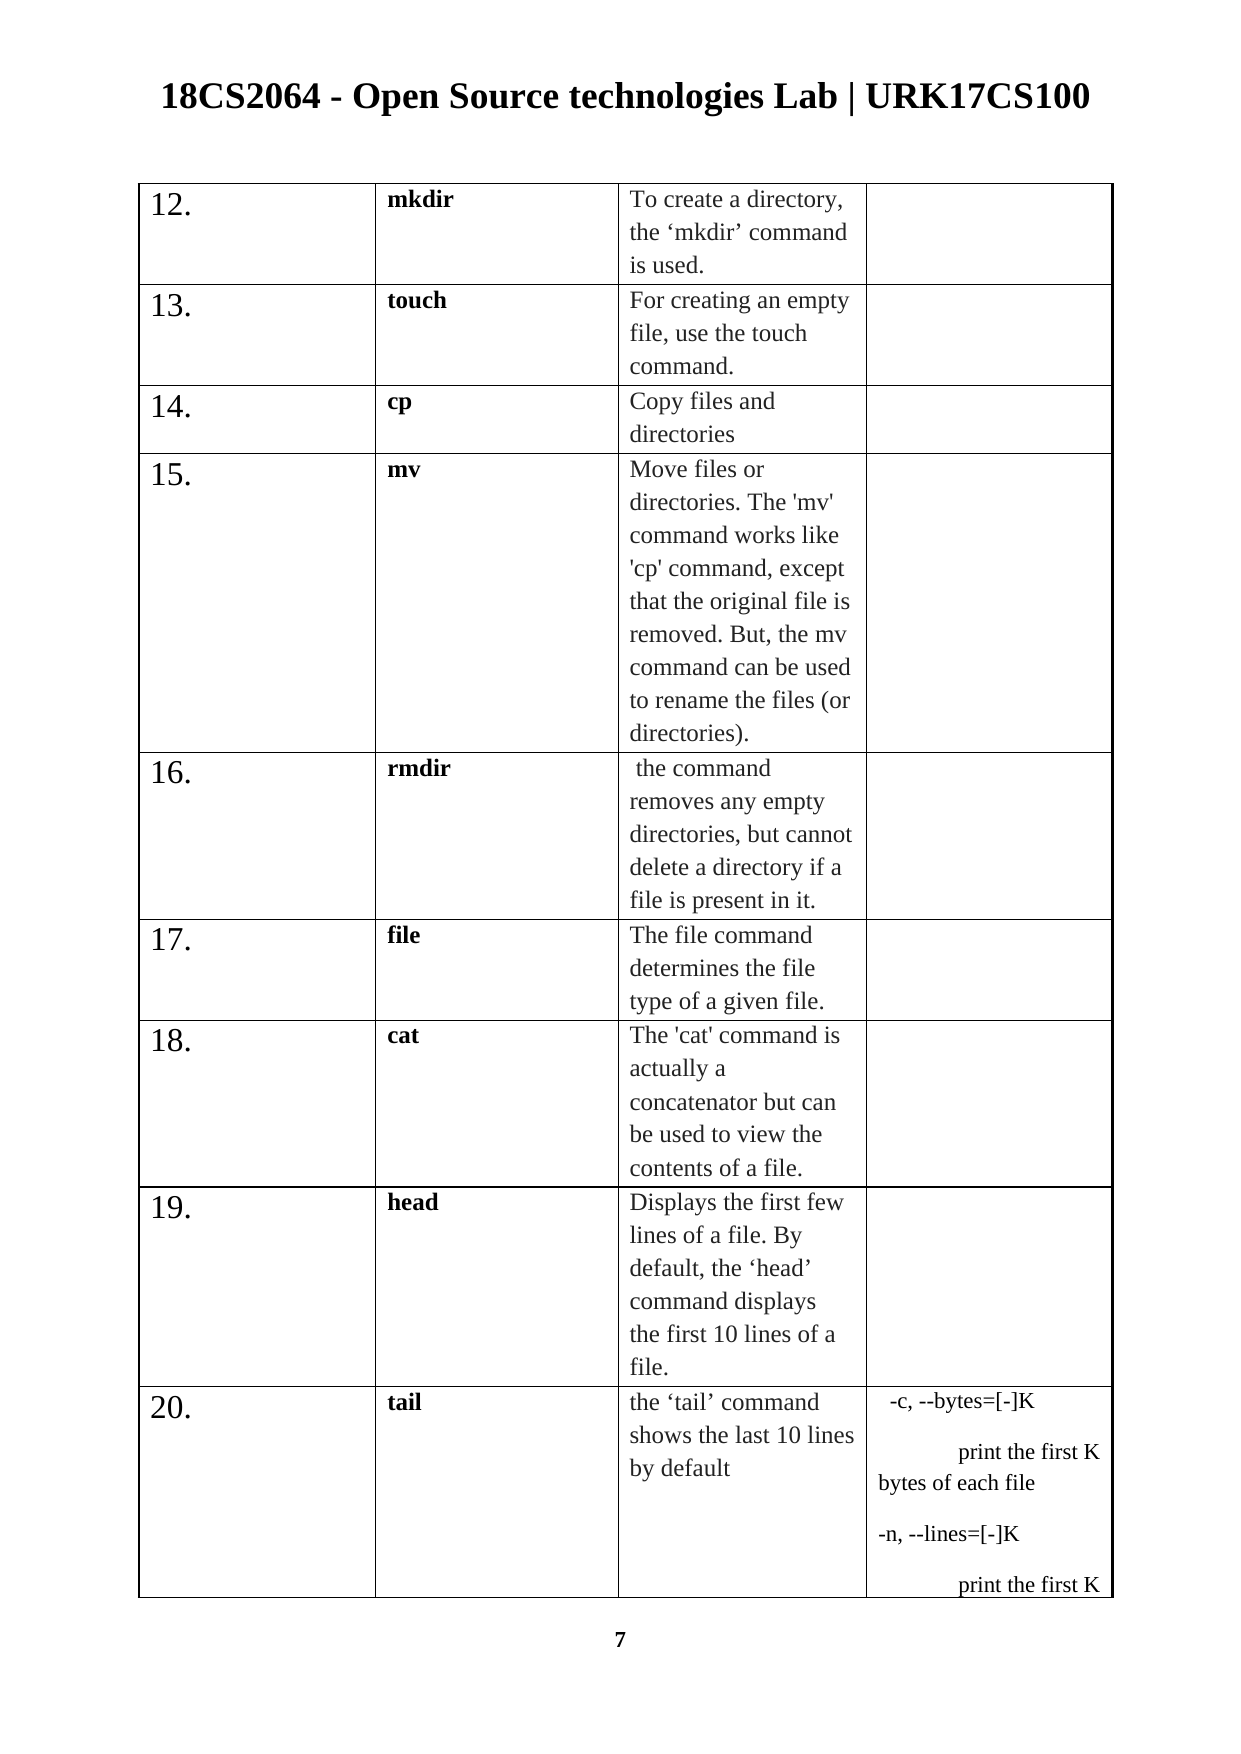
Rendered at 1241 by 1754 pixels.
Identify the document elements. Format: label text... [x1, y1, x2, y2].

table_cell 19. [140, 1188, 375, 1386]
table_cell [867, 386, 1111, 453]
table_cell cp [376, 386, 618, 453]
table_cell Displays the first few lines of a file. By default, the ‘head’ command displays the first 10 lines of a file. [619, 1188, 866, 1386]
table_cell [867, 454, 1111, 752]
table_cell 12. [140, 184, 375, 284]
table_cell Copy files and directories [619, 386, 866, 453]
table_cell [867, 920, 1111, 1019]
table_cell 15. [140, 454, 375, 752]
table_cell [867, 1387, 1111, 1597]
table_cell tail [376, 1387, 618, 1597]
table_cell file [376, 920, 618, 1019]
table_cell cat [376, 1021, 618, 1186]
table_cell For creating an empty file, use the touch command. [619, 285, 866, 385]
table_cell 13. [140, 285, 375, 385]
table_cell The 'cat' command is actually a concatenator but can be used to view the contents of a file. [619, 1021, 866, 1186]
table_cell mv [376, 454, 618, 752]
table_cell rmdir [376, 753, 618, 919]
table_cell [867, 753, 1111, 919]
table_cell [867, 1188, 1111, 1386]
table_cell To create a directory, the ‘mkdir’ command is used. [619, 184, 866, 284]
table_cell 16. [140, 753, 375, 919]
table_cell touch [376, 285, 618, 385]
table_cell 17. [140, 920, 375, 1019]
table_cell head [376, 1188, 618, 1386]
table_cell Move files or directories. The 'mv' command works like 'cp' command, except that the original file is removed. But, the mv command can be used to rename the files (or directories). [619, 454, 866, 752]
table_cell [619, 1387, 866, 1597]
table_cell The file command determines the file type of a given file. [619, 920, 866, 1019]
table_cell the command removes any empty directories, but cannot delete a directory if a file is present in it. [619, 753, 866, 919]
table_cell [867, 1021, 1111, 1186]
table_cell [867, 285, 1111, 385]
table_cell [867, 184, 1111, 284]
table_cell 20. [140, 1387, 375, 1597]
table_cell 18. [140, 1021, 375, 1186]
table_cell mkdir [376, 184, 618, 284]
table_cell 14. [140, 386, 375, 453]
